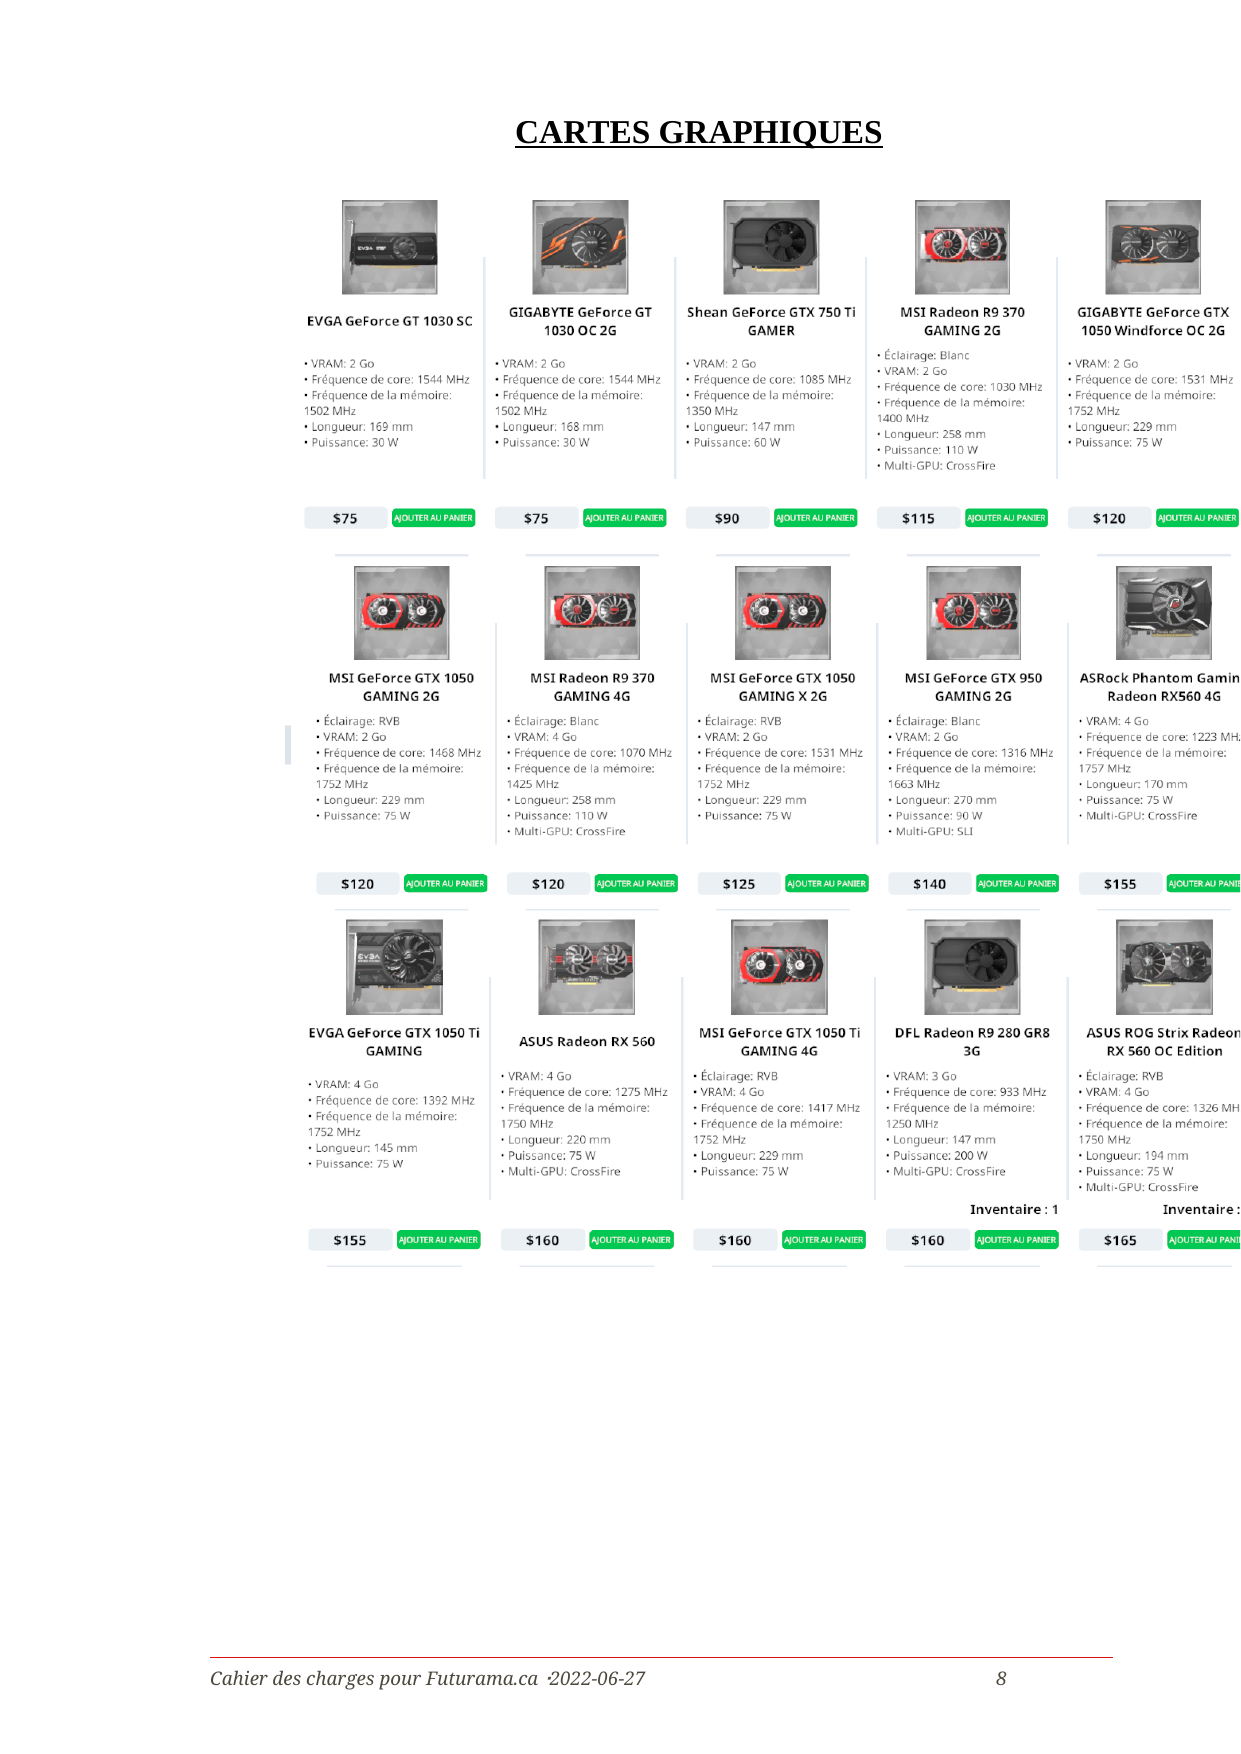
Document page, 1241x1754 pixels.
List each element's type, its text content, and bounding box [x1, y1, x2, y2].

picture [285, 542, 1241, 911]
list CARTES GRAPHIQUES [285, 112, 1113, 151]
picture [285, 913, 1241, 1269]
picture [285, 195, 1241, 540]
